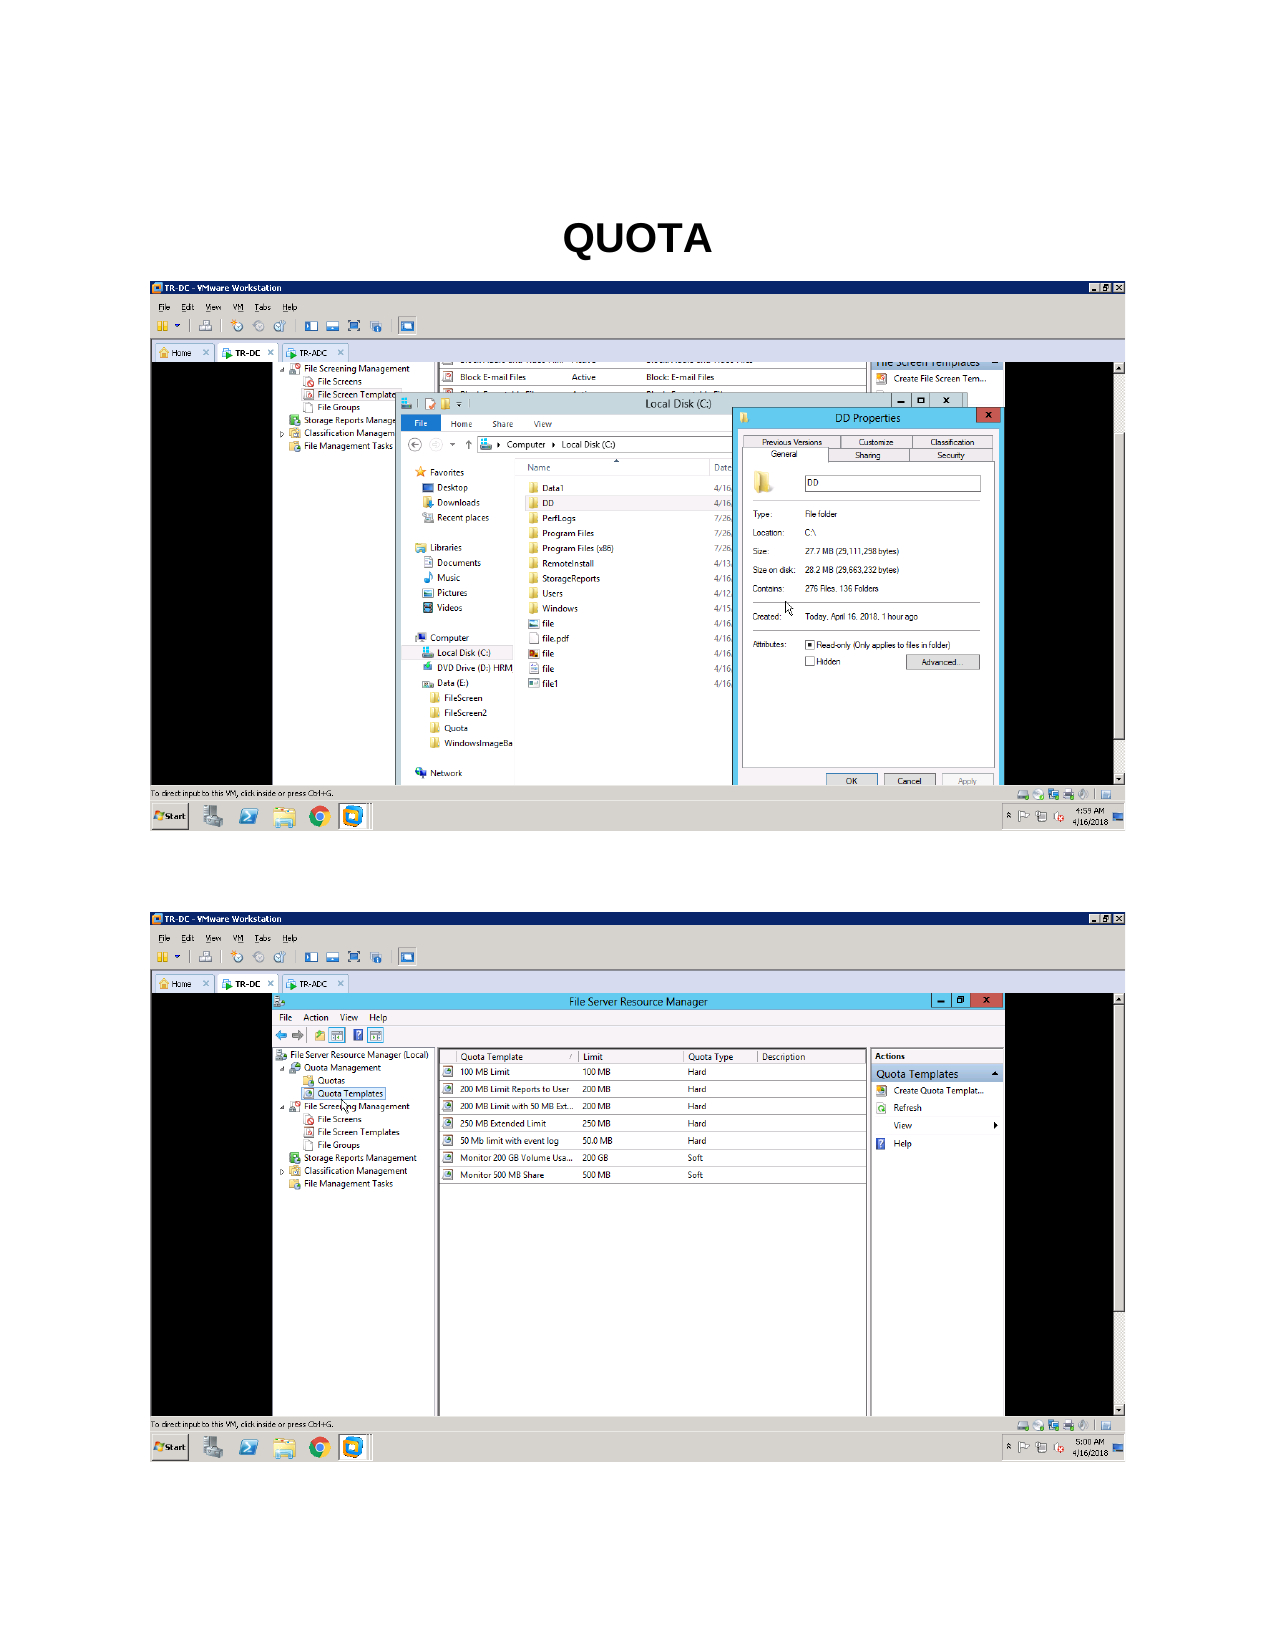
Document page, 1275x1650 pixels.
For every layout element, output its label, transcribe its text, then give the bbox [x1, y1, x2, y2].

picture [150, 912, 1125, 1462]
picture [150, 281, 1125, 831]
text QUOTA [150, 213, 1125, 261]
